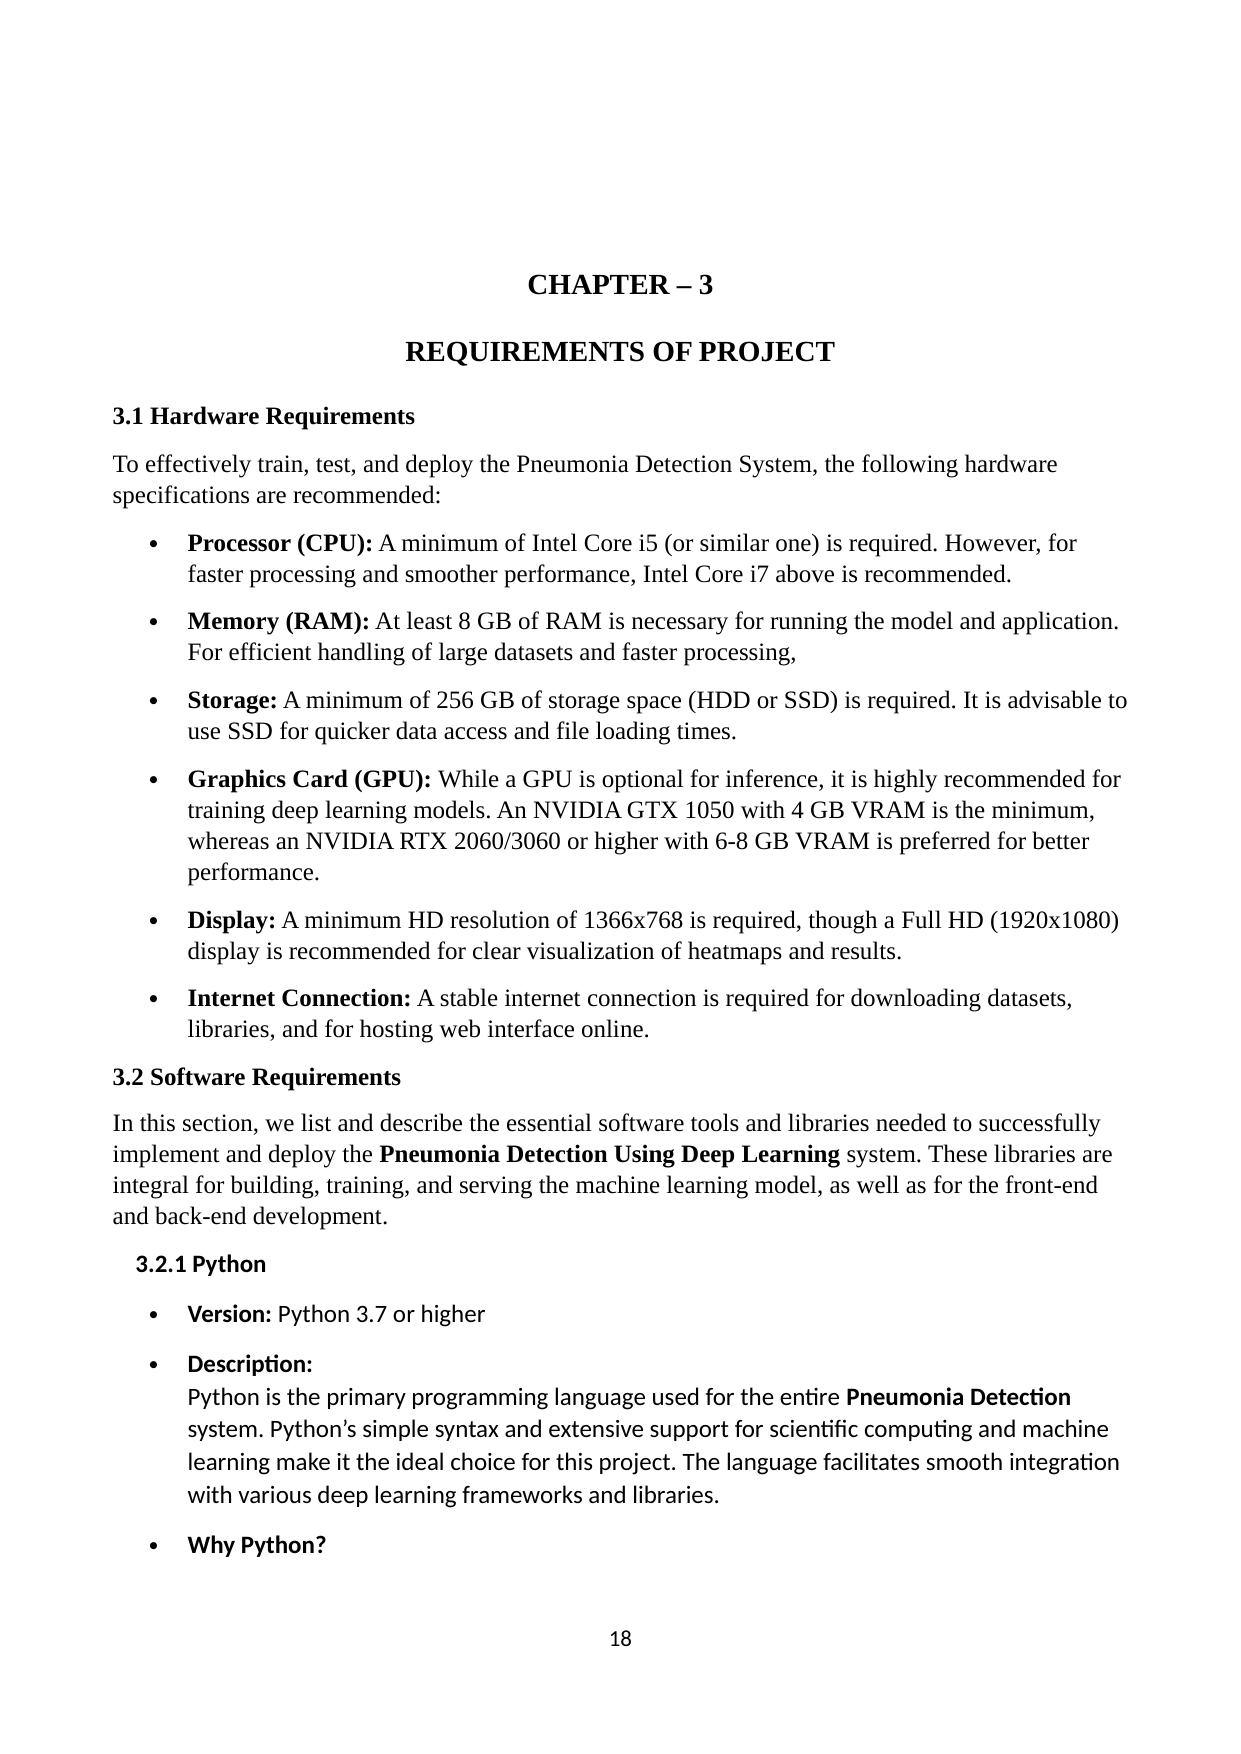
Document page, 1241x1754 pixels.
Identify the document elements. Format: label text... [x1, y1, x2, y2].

text To effectively train, test, and deploy the Pneumonia Detection System, the following hardware specifications are recommended: [112, 449, 1128, 509]
text 3.2 Software Requirements [112, 1062, 1128, 1091]
list Memory (RAM): At least 8 GB of RAM is necessary for running the model and application. For efficient handling of large datasets and faster processing, [150, 606, 1128, 666]
list Processor (CPU): A minimum of Intel Core i5 (or similar one) is required. However, for faster processing and smoother performance, Intel Core i7 above is recommended. [150, 528, 1128, 587]
list Display: A minimum HD resolution of 1366x768 is required, though a Full HD (1920x1080) display is recommended for clear visualization of heatmaps and results. [150, 905, 1128, 964]
text 3.1 Hardware Requirements [112, 401, 1128, 430]
list Why Python? [150, 1529, 1128, 1559]
text In this section, we list and describe the essential software tools and libraries needed to successfully implement and deploy the Pneumonia Detection Using Deep Learning system. These libraries are integral for building, training, and serving the machine learning model, as well as for the front-end and back-end development. [112, 1108, 1128, 1229]
text 3.2.1 Python [112, 1248, 1128, 1279]
list Version: Python 3.7 or higher [150, 1298, 1128, 1329]
list Description: Python is the primary programming language used for the entire Pneumonia Detection system. Python’s simple syntax and extensive support for scientific computing and machine learning make it the ideal choice for this project. The language facilitates smooth integration with various deep learning frameworks and libraries. [150, 1348, 1128, 1510]
list Graphics Card (GPU): While a GPU is optional for inference, it is highly recommended for training deep learning models. An NVIDIA GTX 1050 with 4 GB VRAM is the minimum, whereas an NVIDIA RTX 2060/3060 or higher with 6-8 GB VRAM is preferred for better performance. [150, 764, 1128, 886]
list Internet Connection: A stable internet connection is required for downloading datasets, libraries, and for hosting web interface online. [150, 983, 1128, 1043]
text CHAPTER – 3 [112, 267, 1128, 301]
list Storage: A minimum of 256 GB of storage space (HDD or SSD) is required. It is advisable to use SSD for quicker data access and file loading times. [150, 685, 1128, 745]
text REQUIREMENTS OF PROJECT [112, 334, 1128, 368]
